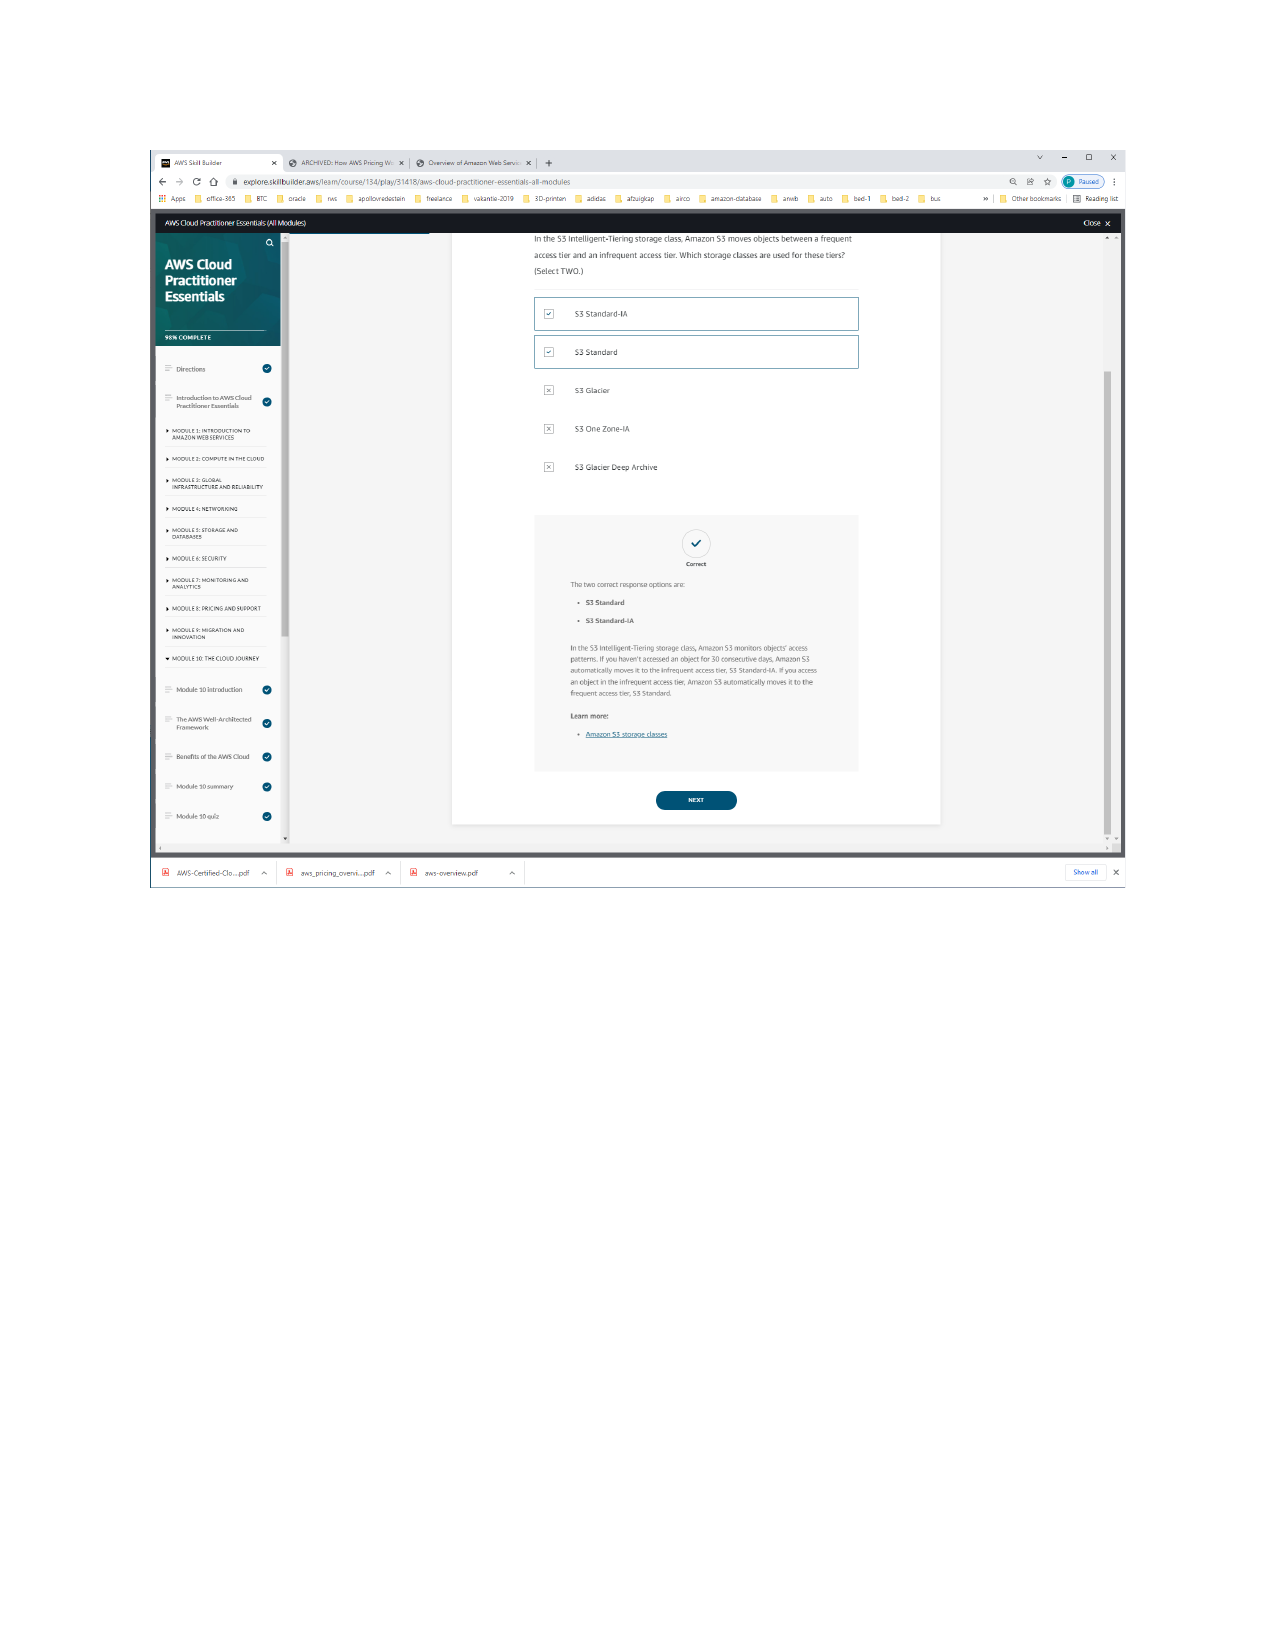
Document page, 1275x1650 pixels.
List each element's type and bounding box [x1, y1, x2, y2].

picture [150, 150, 1125, 888]
